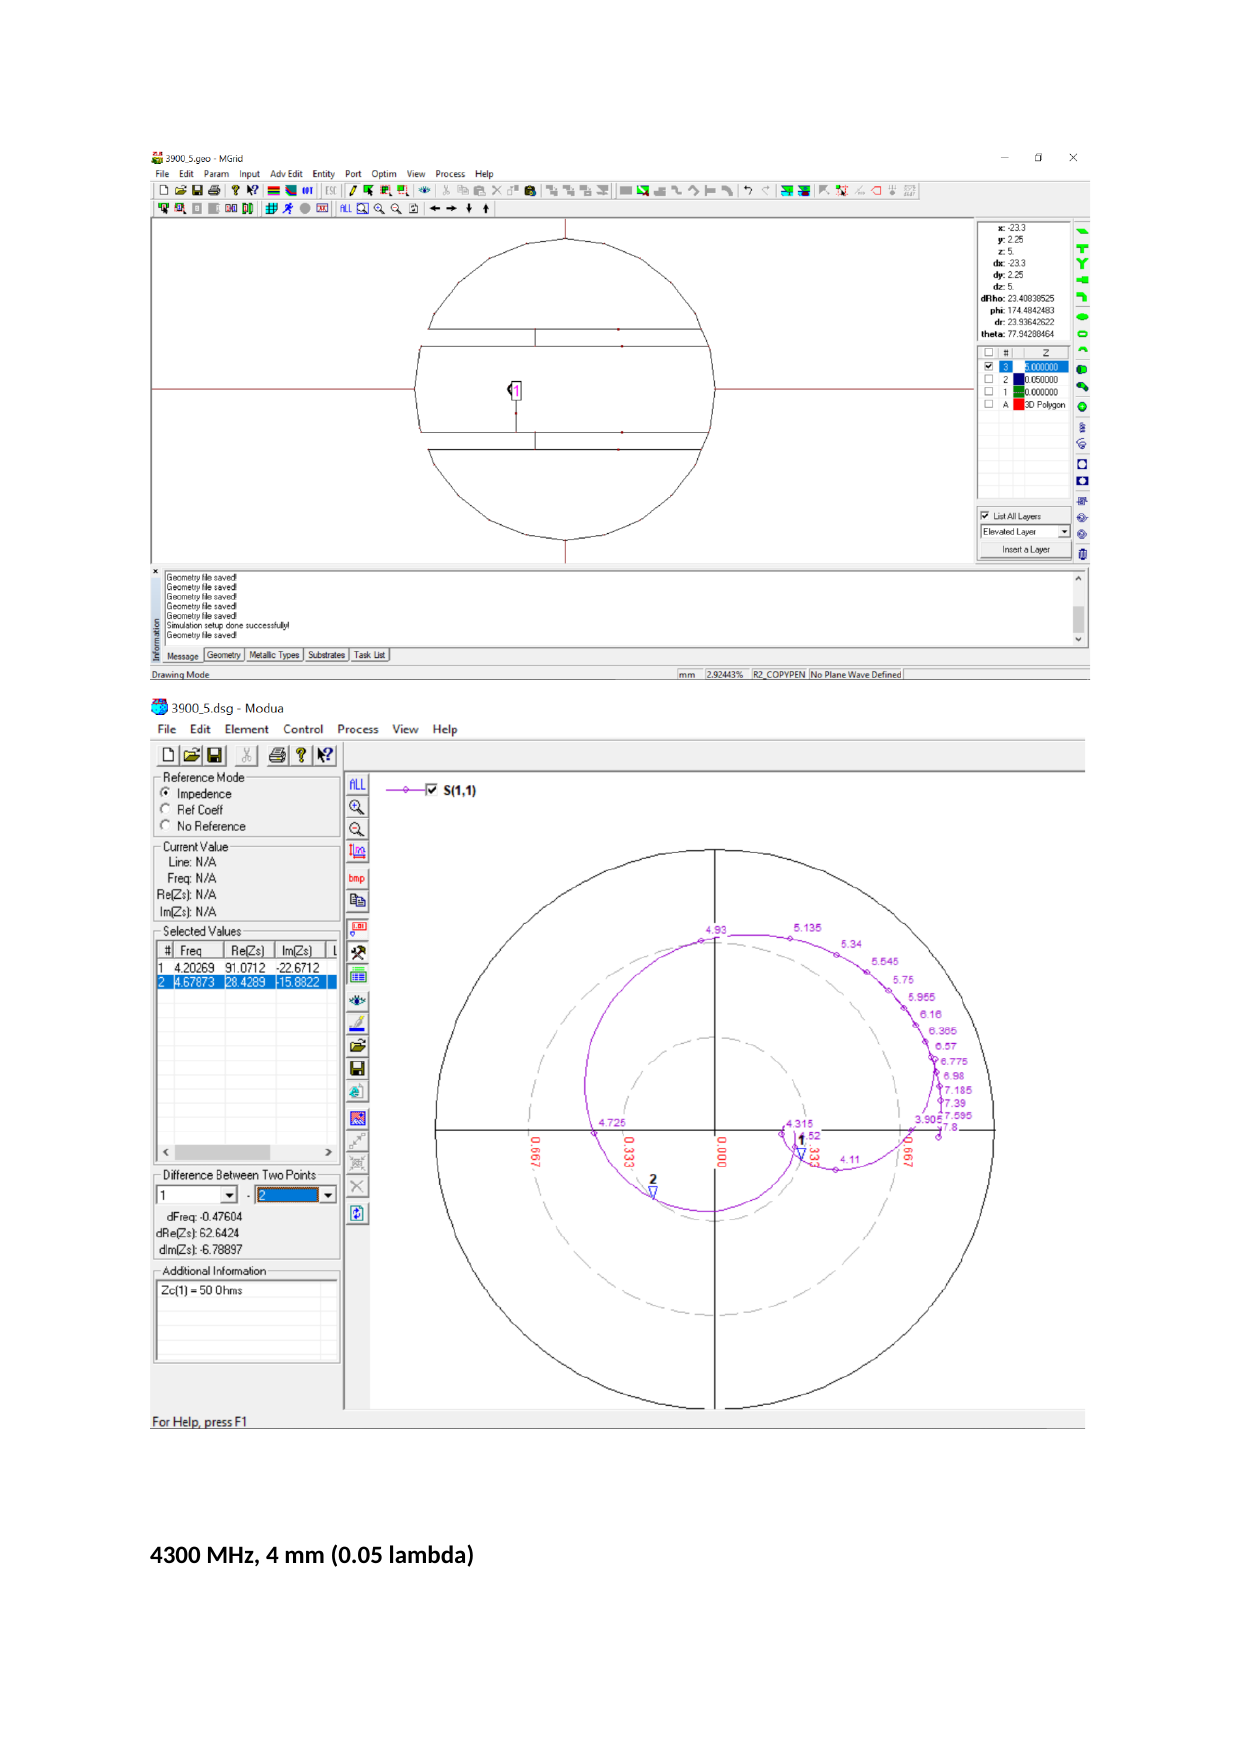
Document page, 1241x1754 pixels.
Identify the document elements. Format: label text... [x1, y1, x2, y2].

picture [150, 150, 1091, 680]
picture [150, 695, 1085, 1429]
text 4300 MHz, 4 mm (0.05 lambda) [150, 1539, 1090, 1570]
